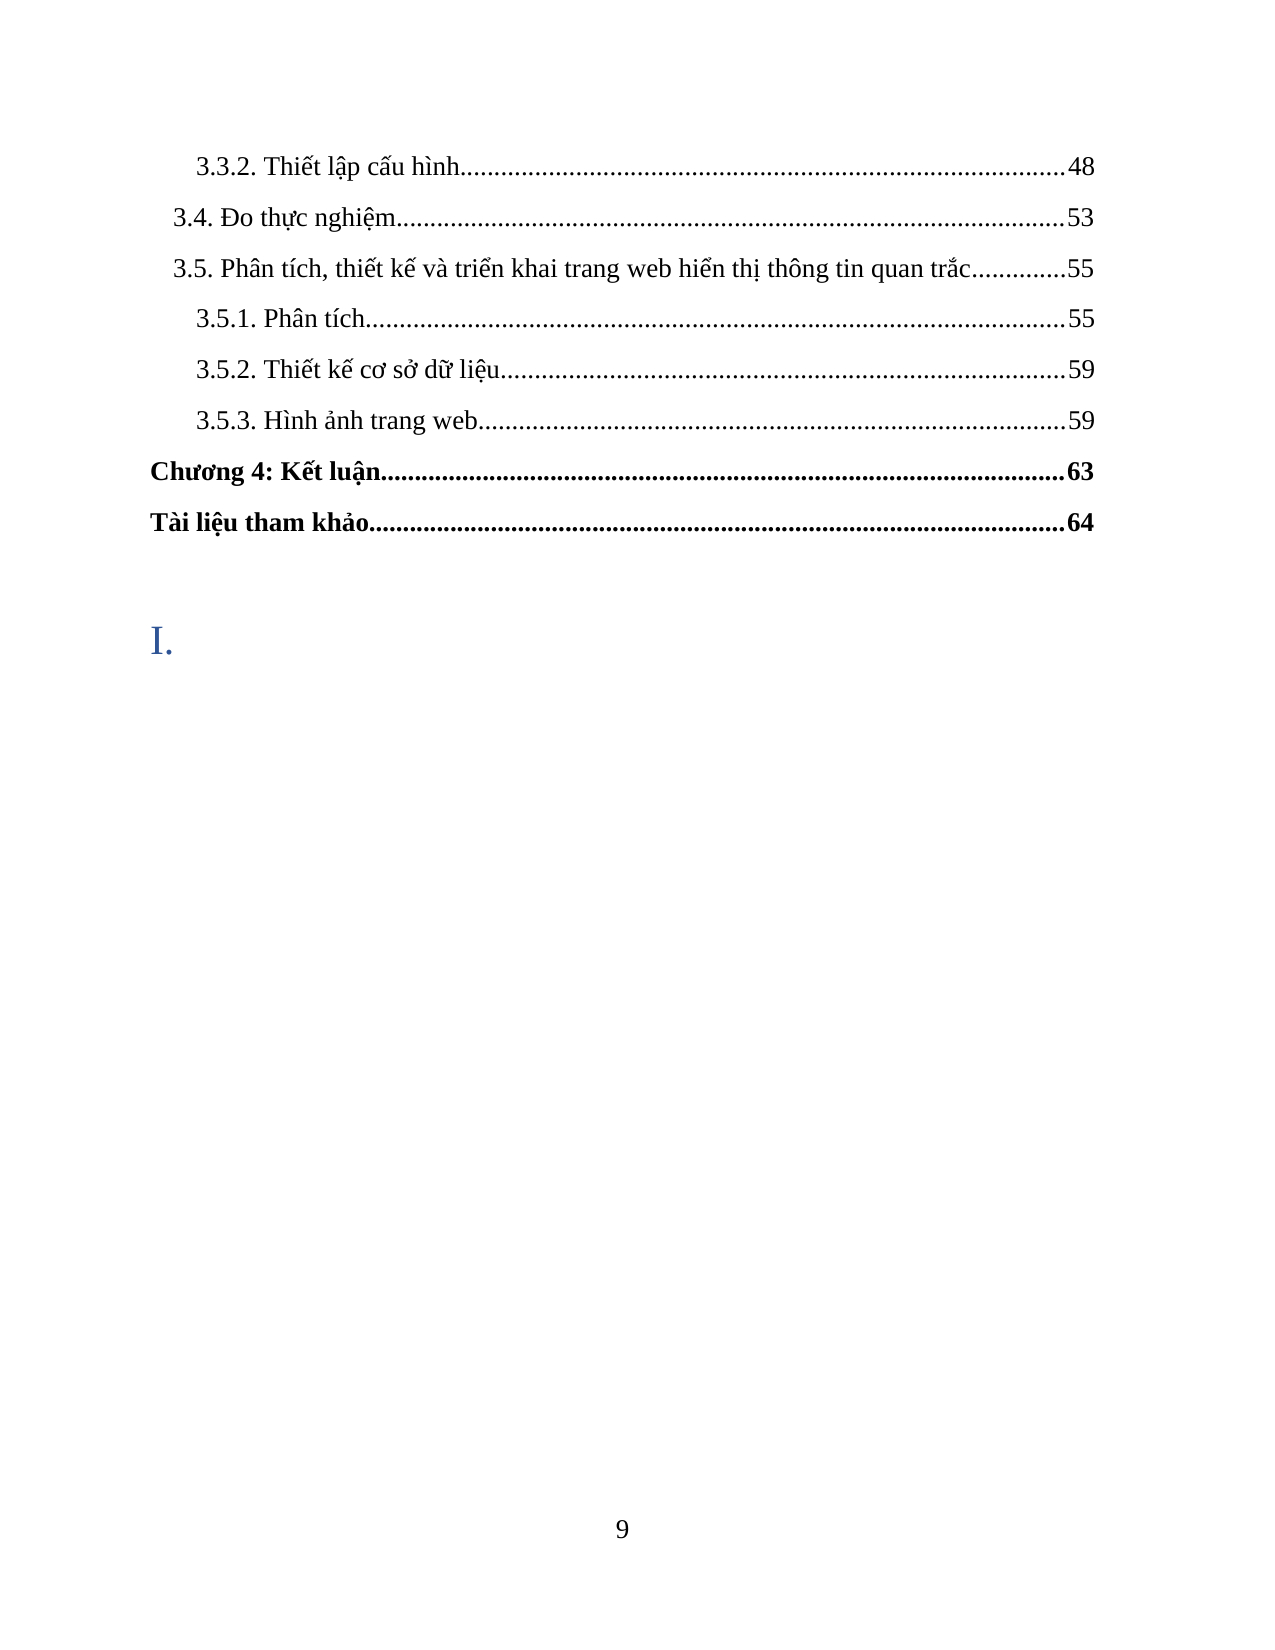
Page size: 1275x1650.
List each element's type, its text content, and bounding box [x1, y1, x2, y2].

text 3.5.3. Hình ảnh trang web 59 [196, 404, 1125, 435]
text Chương 4: Kết luận 63 [150, 455, 1125, 486]
text 3.5.1. Phân tích 55 [196, 302, 1125, 334]
text Tài liệu tham khảo 64 [150, 506, 1125, 537]
text 3.5.2. Thiết kế cơ sở dữ liệu 59 [196, 353, 1125, 384]
text 3.3.2. Thiết lập cấu hình 48 [196, 150, 1125, 181]
text 3.4. Đo thực nghiệm 53 [173, 201, 1125, 232]
text 3.5. Phân tích, thiết kế và triển khai trang web hiển thị thông tin quan trắc 55 [173, 252, 1125, 283]
